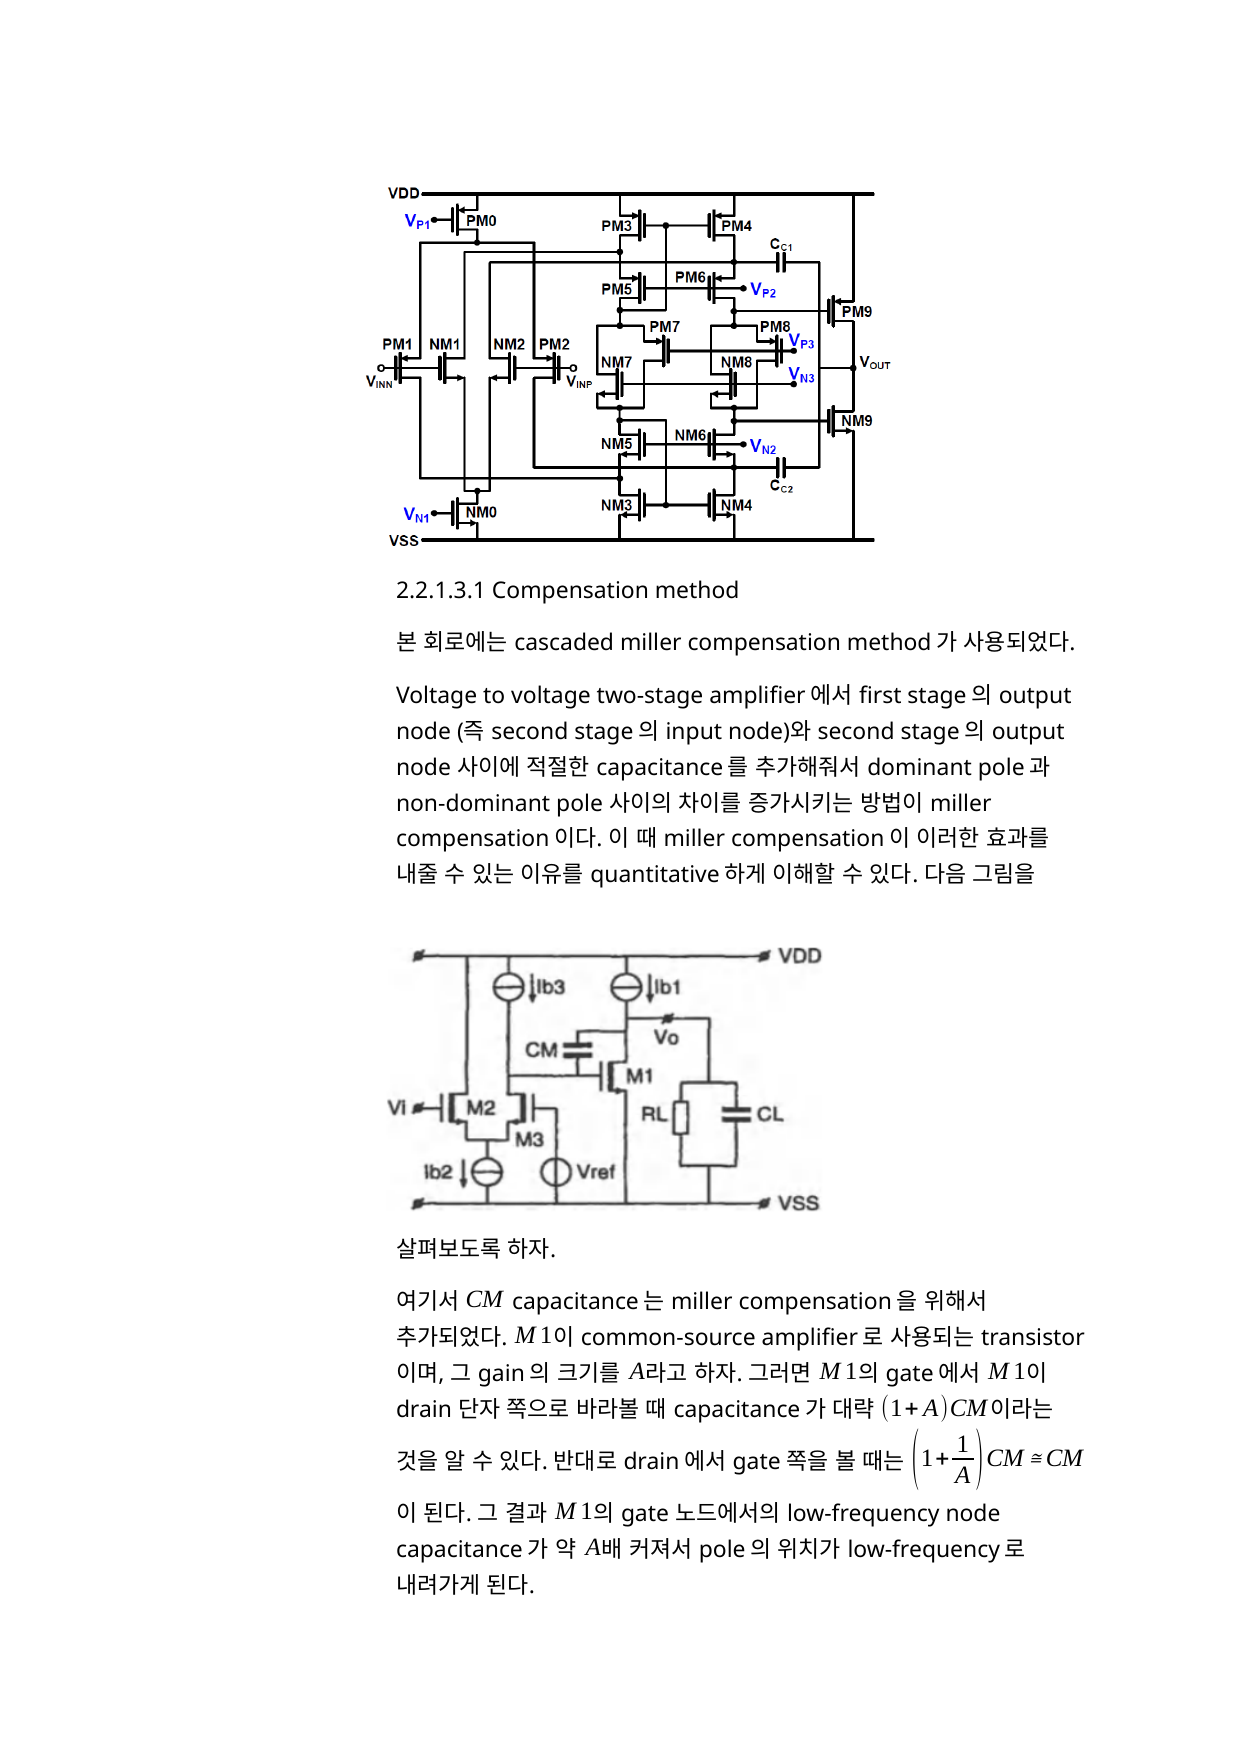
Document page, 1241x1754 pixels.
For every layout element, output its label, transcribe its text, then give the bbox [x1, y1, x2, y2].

text 2.2.1.3.1 Compensation method [312, 573, 1090, 605]
picture [350, 177, 897, 555]
picture [350, 920, 848, 1231]
list 여기서 capacitance는 miller compensation을 위해서 추가되었다. 이 common-source amplifier로 사용되는 transistor이며, 그 gain의 크기를 라고 하자. 그러면 의 gate에서 이 drain 단자 쪽으로 바라볼 때 capacitance가 대략 이라는 것을 알 수 있다. 반대로 drain에서 gate 쪽을 볼 때는 이 된다. 그 결과 의 gate 노드에서의 low-frequency node capacitance가 약 배 커져서 pole의 위치가 low-frequency로 내려가게 된다. [396, 1283, 1090, 1600]
list 본 회로에는 cascaded miller compensation method가 사용되었다. [396, 624, 1090, 657]
